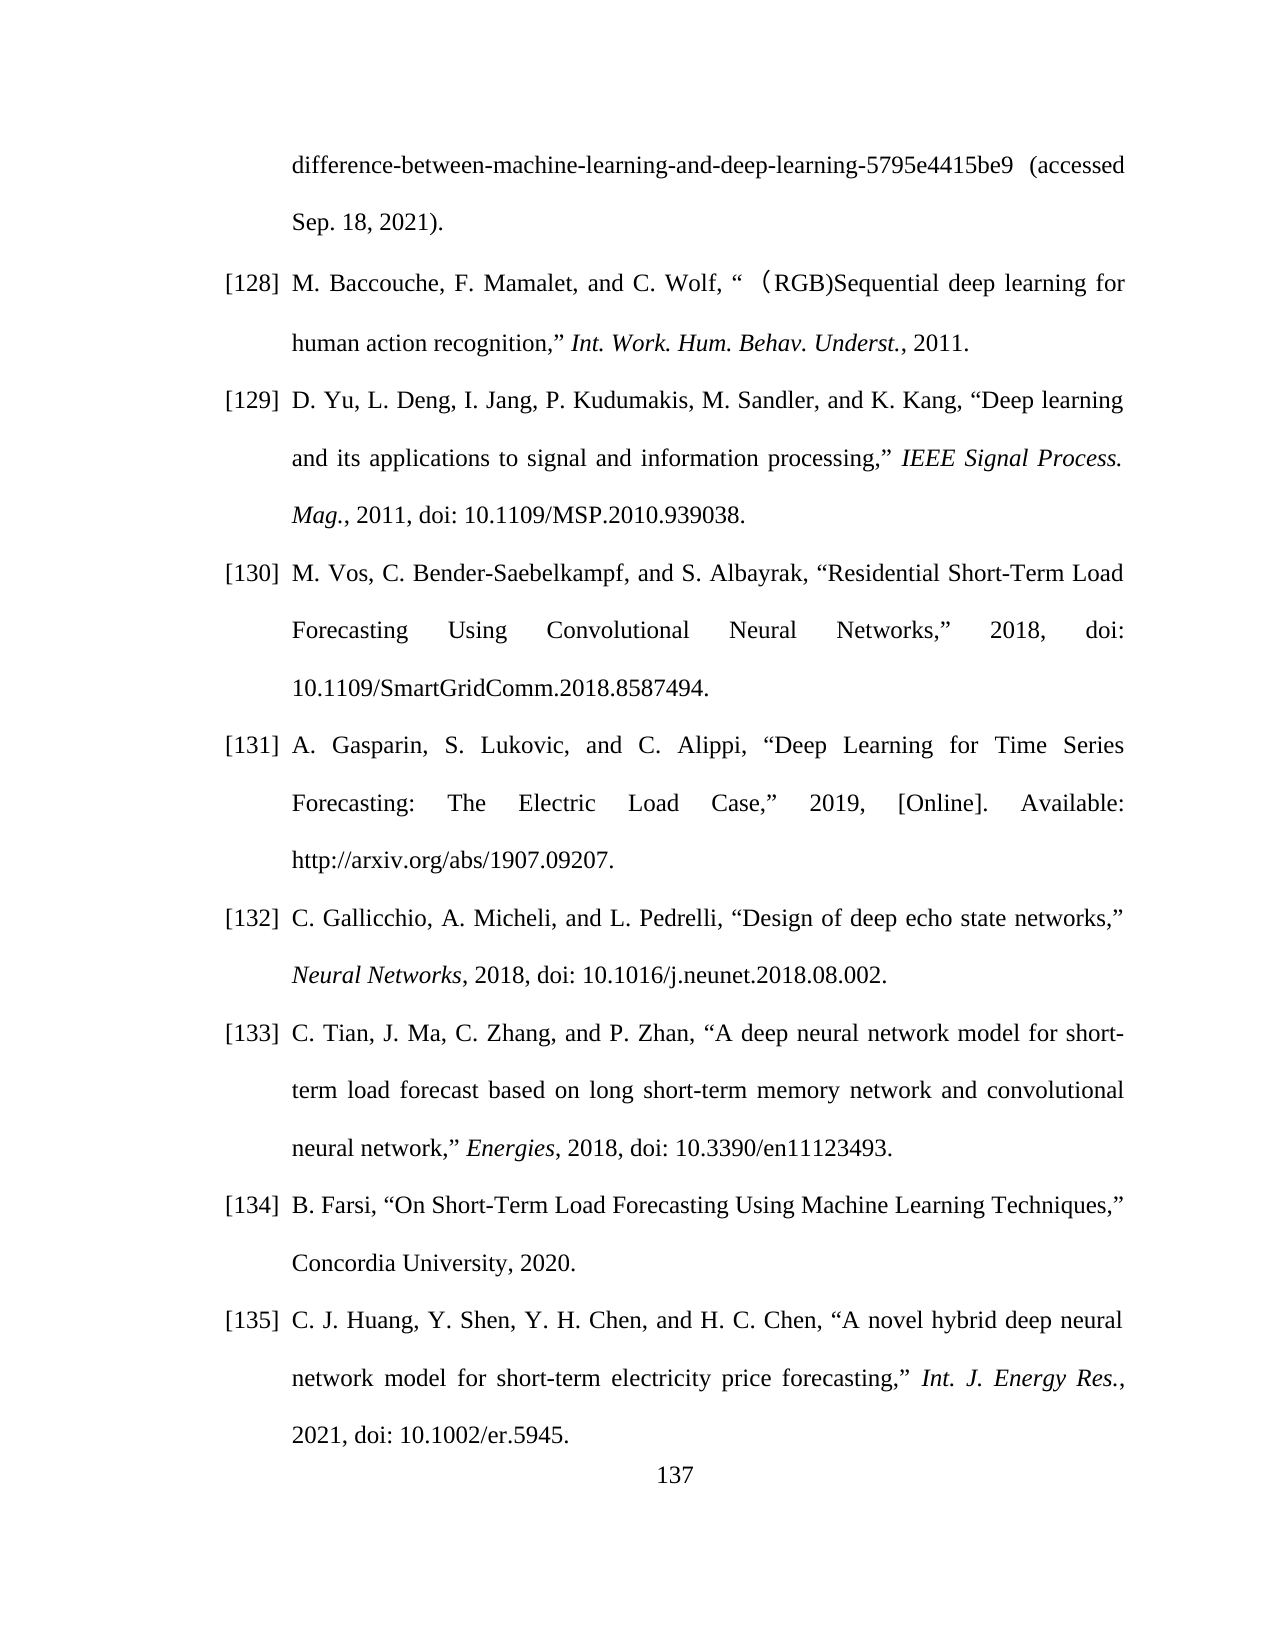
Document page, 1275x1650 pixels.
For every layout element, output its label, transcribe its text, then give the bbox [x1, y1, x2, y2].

text [134] B. Farsi, “On Short-Term Load Forecasting Using Machine Learning Techniques,” Concordia University, 2020. [225, 1190, 1125, 1277]
text [131] A. Gasparin, S. Lukovic, and C. Alippi, “Deep Learning for Time Series Forecasting: The Electric Load Case,” 2019, [Online]. Available: http://arxiv.org/abs/1907.09207. [225, 730, 1125, 874]
text [129] D. Yu, L. Deng, I. Jang, P. Kudumakis, M. Sandler, and K. Kang, “Deep learning and its applications to signal and information processing,” IEEE Signal Process. Mag., 2011, doi: 10.1109/MSP.2010.939038. [225, 385, 1125, 529]
text [135] C. J. Huang, Y. Shen, Y. H. Chen, and H. C. Chen, “A novel hybrid deep neural network model for short-term electricity price forecasting,” Int. J. Energy Res., 2021, doi: 10.1002/er.5945. [225, 1305, 1125, 1449]
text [225, 150, 1125, 236]
text [133] C. Tian, J. Ma, C. Zhang, and P. Zhan, “A deep neural network model for short-term load forecast based on long short-term memory network and convolutional neural network,” Energies, 2018, doi: 10.3390/en11123493. [225, 1018, 1125, 1162]
text [128] M. Baccouche, F. Mamalet, and C. Wolf, “（RGB)Sequential deep learning for human action recognition,” Int. Work. Hum. Behav. Underst., 2011. [225, 265, 1125, 357]
text [132] C. Gallicchio, A. Micheli, and L. Pedrelli, “Design of deep echo state networks,” Neural Networks, 2018, doi: 10.1016/j.neunet.2018.08.002. [225, 903, 1125, 989]
text [130] M. Vos, C. Bender-Saebelkampf, and S. Albayrak, “Residential Short-Term Load Forecasting Using Convolutional Neural Networks,” 2018, doi: 10.1109/SmartGridComm.2018.8587494. [225, 558, 1125, 702]
